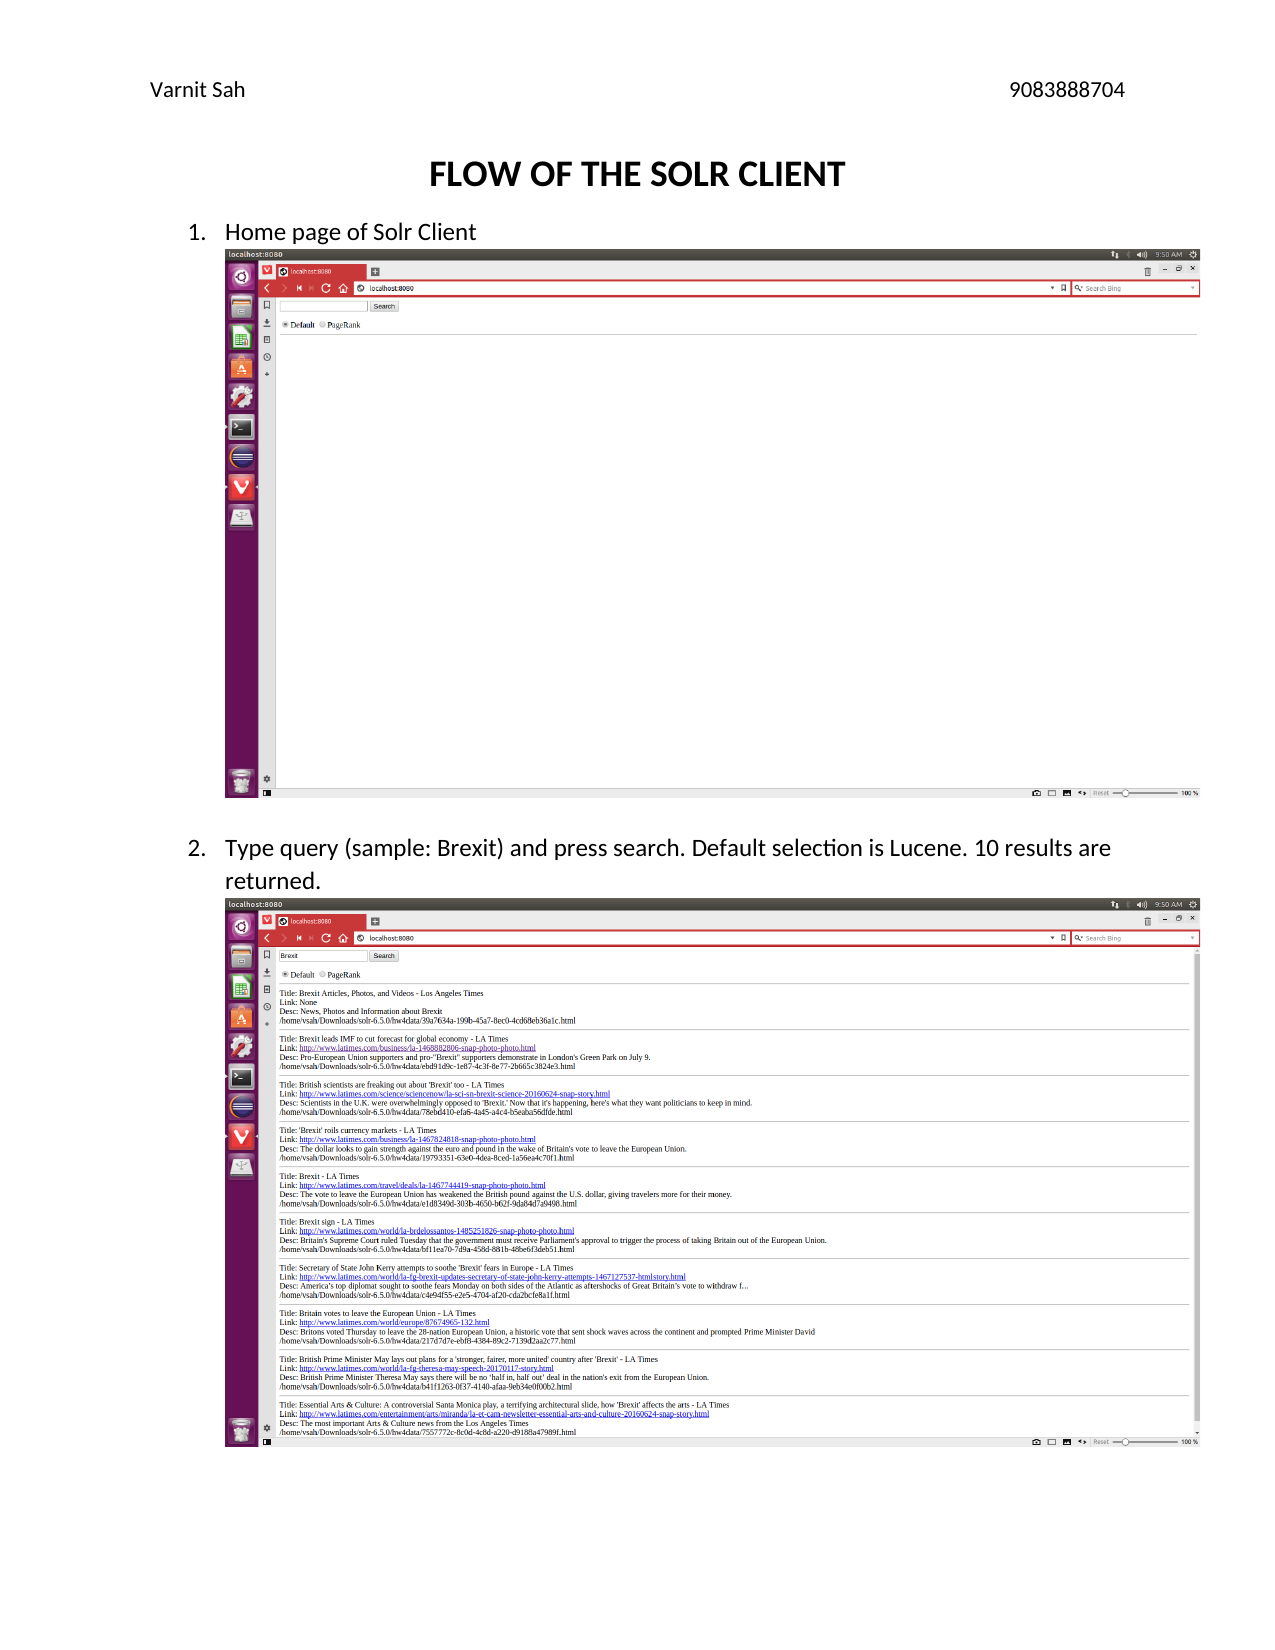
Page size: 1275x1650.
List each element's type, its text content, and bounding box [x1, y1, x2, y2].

picture [225, 898, 1200, 1447]
text FLOW OF THE SOLR CLIENT [150, 150, 1125, 196]
list Type query (sample: Brexit) and press search. Default selection is Lucene. 10 results are returned. [187, 833, 1125, 896]
picture [225, 249, 1200, 798]
list Home page of Solr Client [187, 216, 1125, 247]
